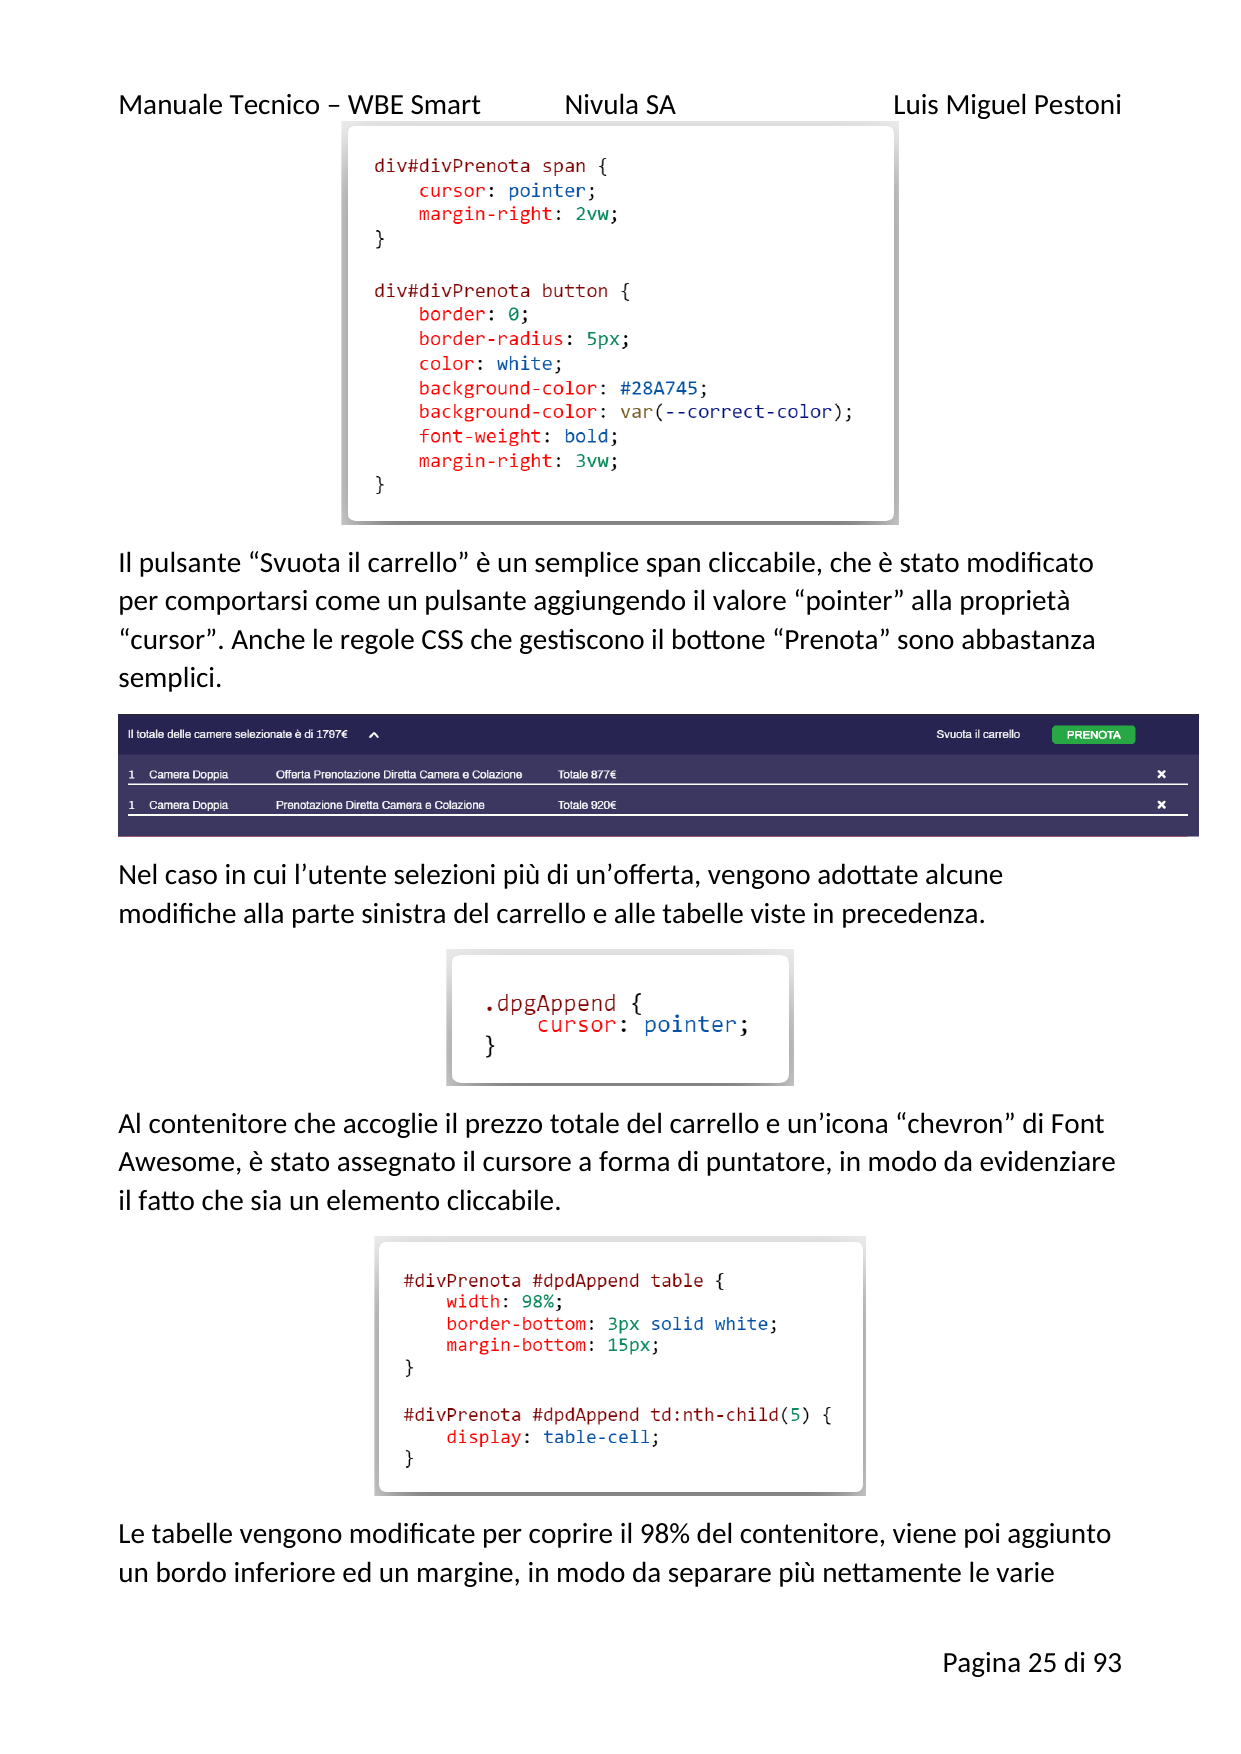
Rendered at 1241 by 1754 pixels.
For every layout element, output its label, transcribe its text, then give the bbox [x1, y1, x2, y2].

text Al contenitore che accoglie il prezzo totale del carrello e un’icona “chevron” di Font Awesome, è stato assegnato il cursore a forma di puntatore, in modo da evidenziare il fatto che sia un elemento cliccabile. [118, 1105, 1122, 1217]
picture [374, 1236, 866, 1496]
picture [118, 714, 1199, 837]
text Il pulsante “Svuota il carrello” è un semplice span cliccabile, che è stato modificato per comportarsi come un pulsante aggiungendo il valore “pointer” alla proprietà “cursor”. Anche le regole CSS che gestiscono il bottone “Prenota” sono abbastanza semplici. [118, 544, 1122, 695]
text Nel caso in cui l’utente selezioni più di un’offerta, vengono adottate alcune modifiche alla parte sinistra del carrello e alle tabelle viste in precedenza. [118, 856, 1122, 930]
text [118, 1515, 1122, 1589]
picture [446, 949, 794, 1086]
picture [341, 121, 899, 525]
